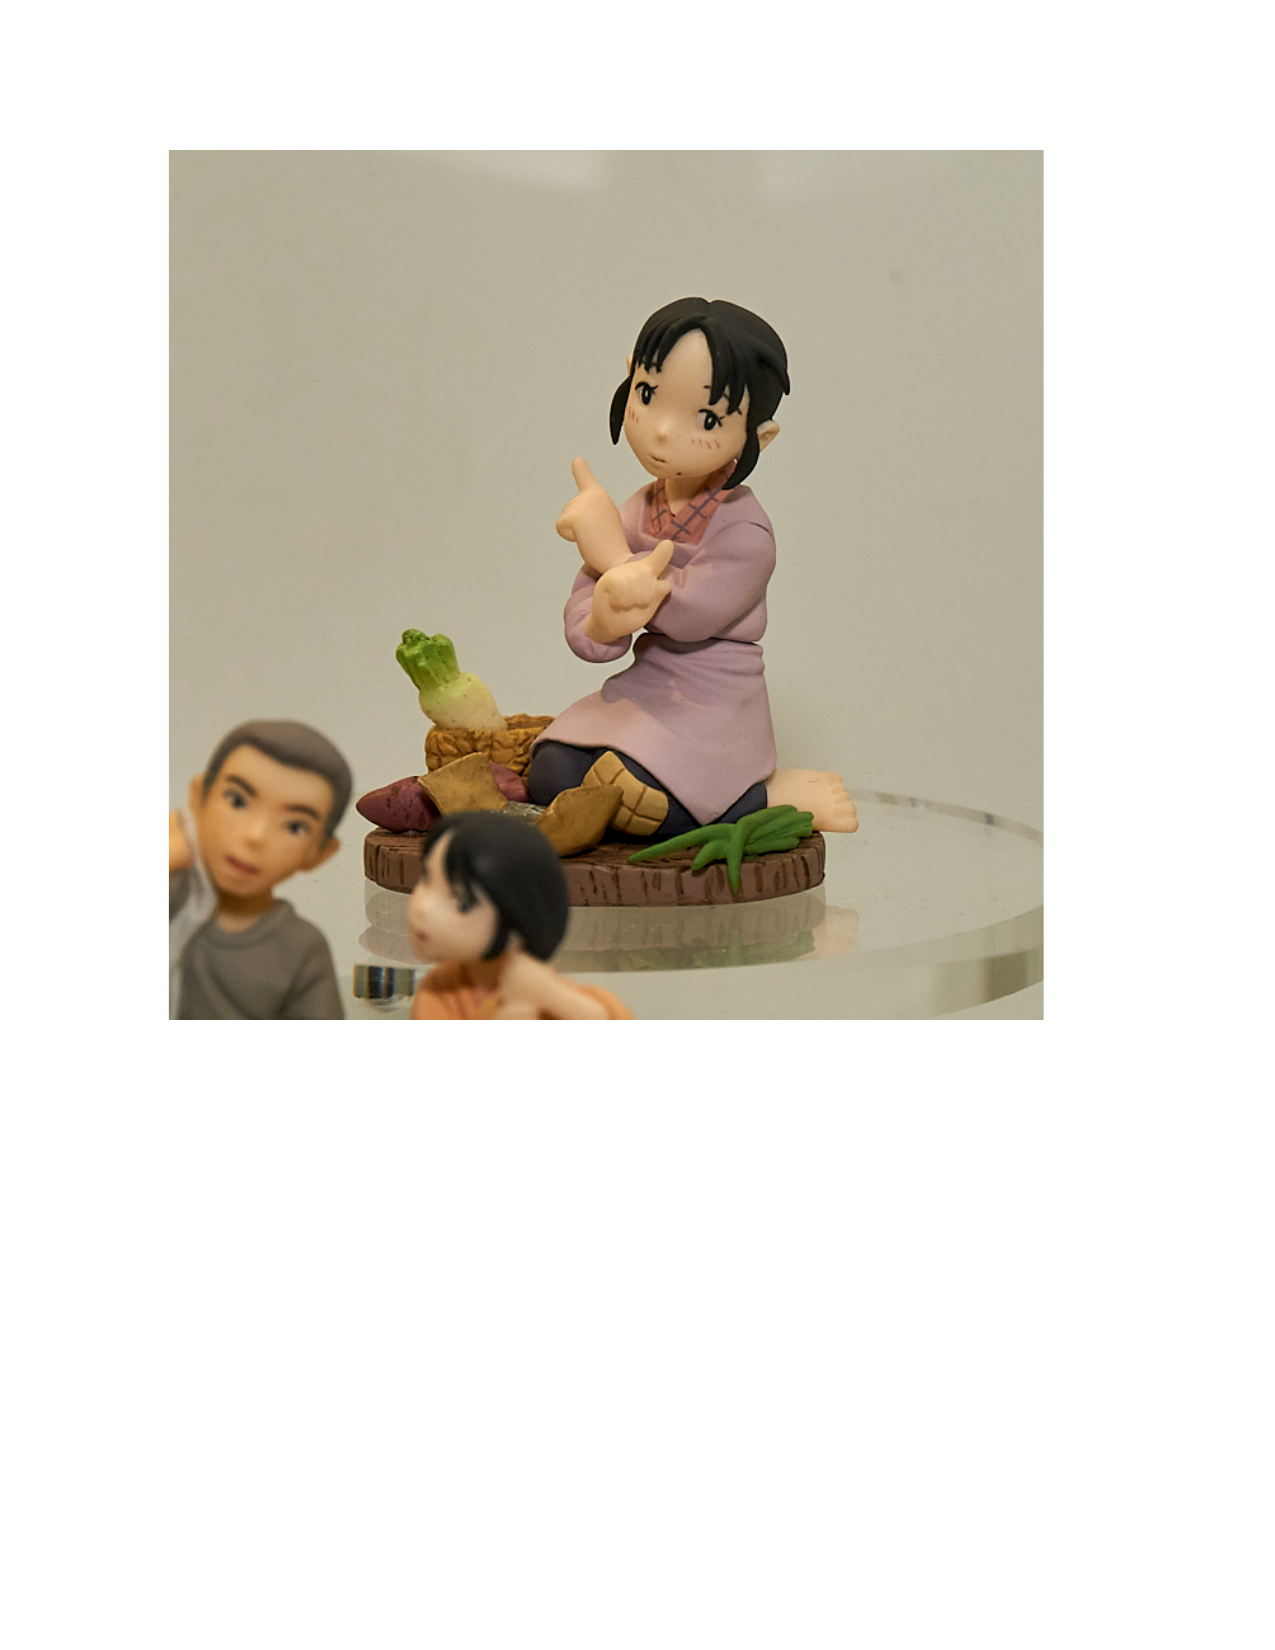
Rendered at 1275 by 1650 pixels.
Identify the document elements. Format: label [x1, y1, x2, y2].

picture [168, 150, 1044, 1020]
